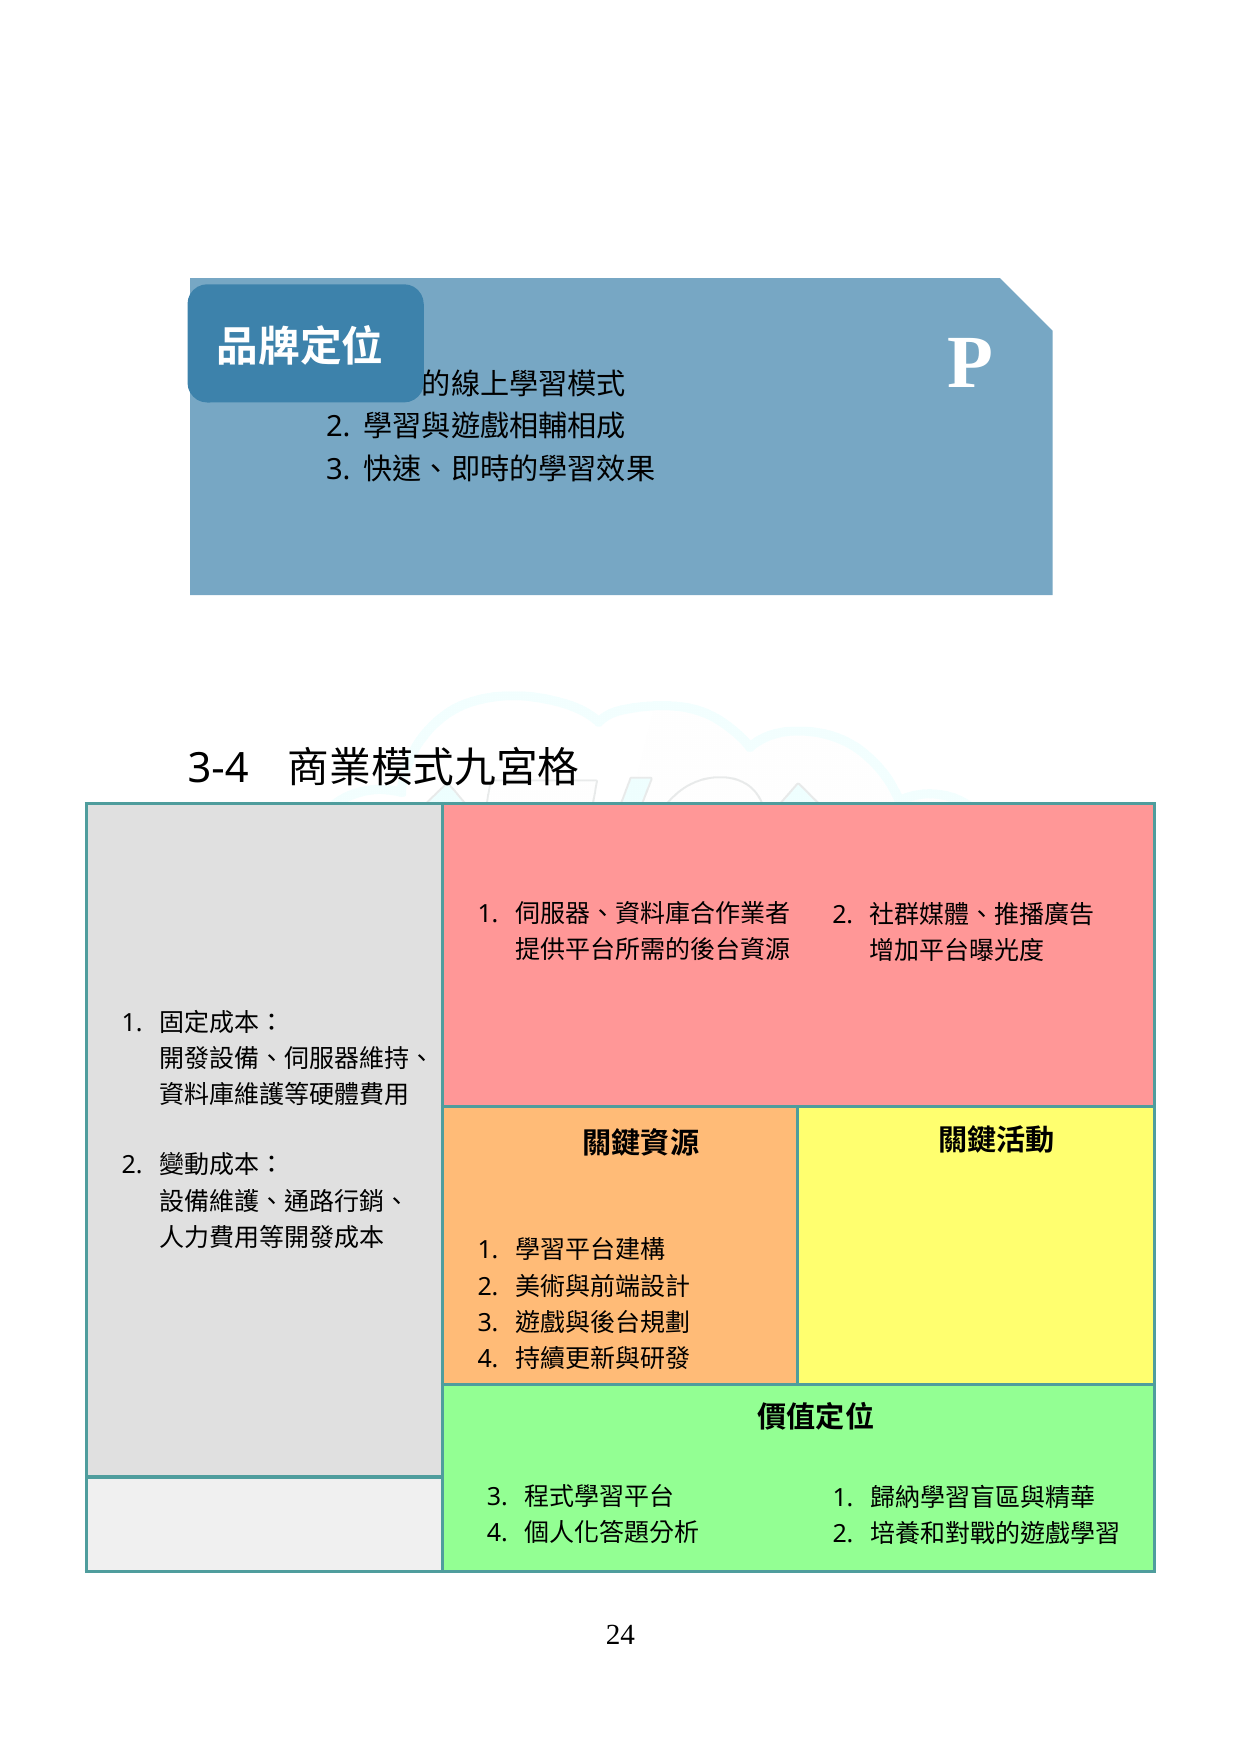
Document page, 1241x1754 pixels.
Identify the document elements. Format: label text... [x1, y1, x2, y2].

table_header [444, 805, 1153, 1105]
table_cell [444, 1108, 796, 1383]
table_cell [444, 1386, 1153, 1570]
table_cell [799, 1108, 1153, 1383]
table_cell [88, 1479, 441, 1570]
text 3-4 商業模式九宮格 [187, 727, 1053, 802]
table_header [88, 805, 441, 1475]
